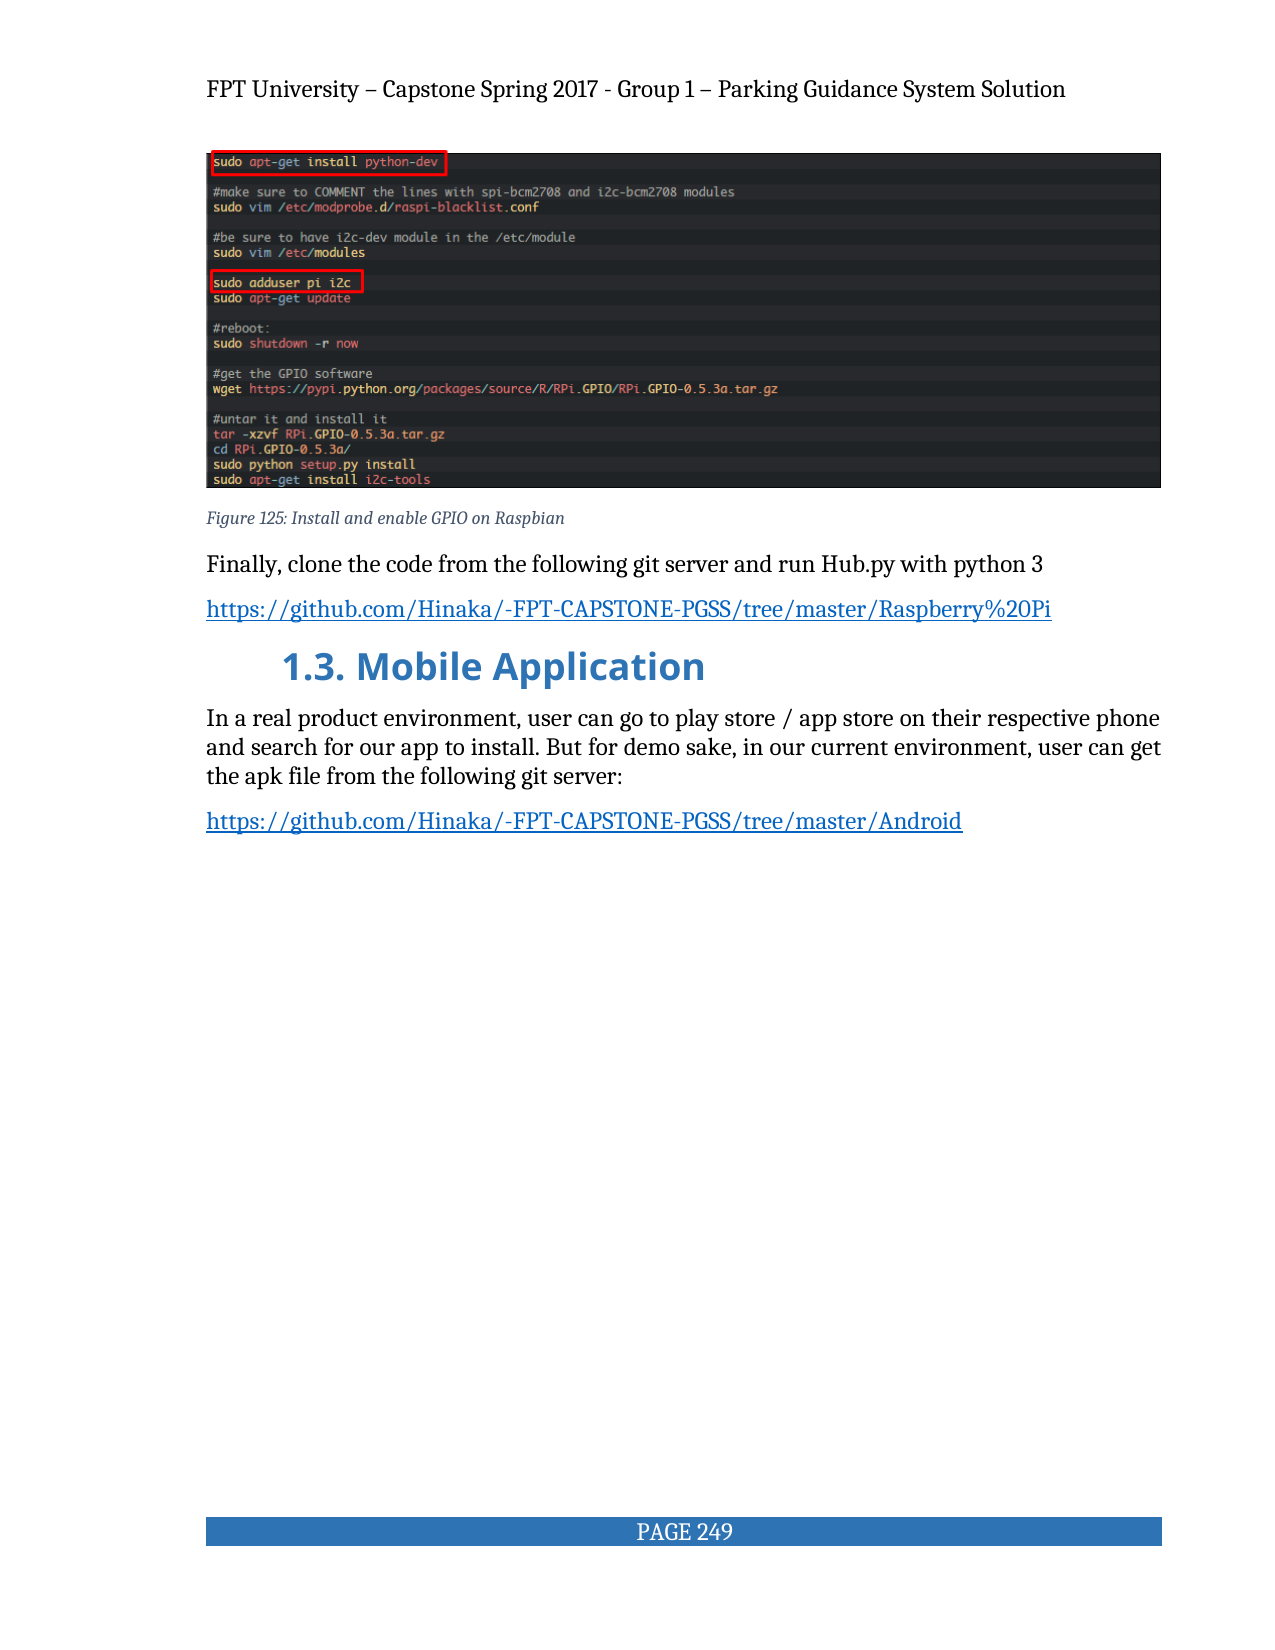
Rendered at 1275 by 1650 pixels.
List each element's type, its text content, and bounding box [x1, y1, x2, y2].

subtitle Mobile Application [206, 641, 1162, 692]
text Finally, clone the code from the following git server and run Hub.py with python 3 [206, 550, 1162, 579]
text Figure 125: Install and enable GPIO on Raspbian [206, 507, 1162, 529]
text In a real product environment, user can go to play store / app store on their respective phone and search for our app to install. But for demo sake, in our current environment, user can get the apk file from the following git server: [206, 704, 1162, 791]
text https://github.com/Hinaka/-FPT-CAPSTONE-PGSS/tree/master/Android [206, 807, 1162, 836]
text https://github.com/Hinaka/-FPT-CAPSTONE-PGSS/tree/master/Raspberry%20Pi [206, 595, 1162, 624]
picture [206, 150, 1163, 491]
